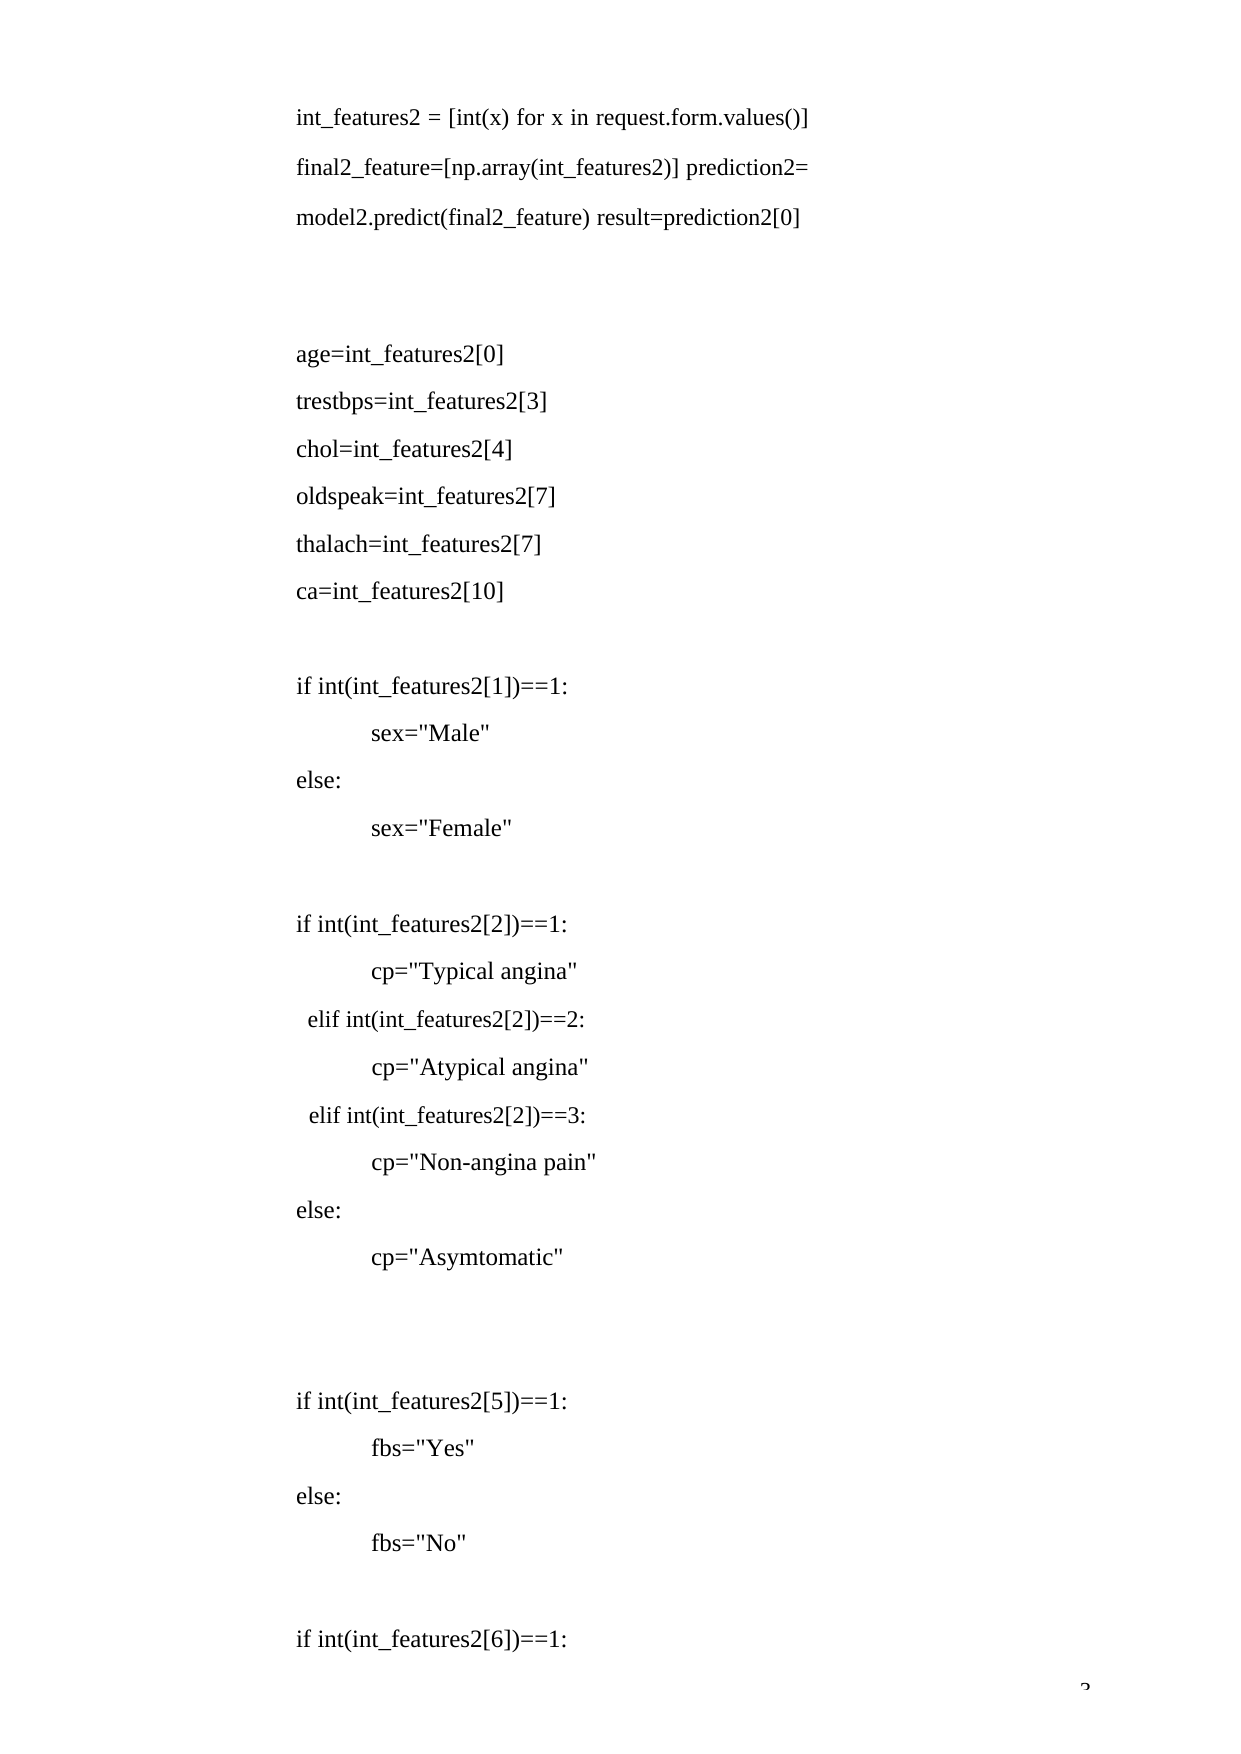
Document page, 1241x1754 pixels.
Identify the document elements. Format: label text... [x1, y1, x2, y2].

text age=int_features2[0] trestbps=int_features2[3] chol=int_features2[4] oldspeak=int_features2[7] thalach=int_features2[7] ca=int_features2[10] [296, 339, 726, 605]
text if int(int_features2[1])==1: sex="Male" [296, 671, 571, 747]
text else: [296, 1481, 1173, 1509]
text if int(int_features2[6])==1: [296, 1624, 1173, 1652]
text elif int(int_features2[2])==3: [150, 1101, 586, 1128]
text if int(int_features2[2])==1: cp="Typical angina" [296, 909, 589, 985]
text else: [296, 766, 1173, 794]
text else: [296, 1195, 1173, 1223]
text cp="Atypical angina" [150, 1052, 588, 1080]
text cp="Non-angina pain" [150, 1147, 596, 1176]
text elif int(int_features2[2])==2: [307, 1005, 1173, 1033]
text if int(int_features2[5])==1: fbs="Yes" [296, 1386, 570, 1462]
text cp="Asymtomatic" [371, 1242, 1173, 1271]
text sex="Female" [371, 813, 1173, 842]
text fbs="No" [371, 1528, 1173, 1557]
text int_features2 = [int(x) for x in request.form.values()] final2_feature=[np.array(int_features2)] prediction2= model2.predict(final2_feature) result=prediction2[0] [296, 103, 809, 230]
